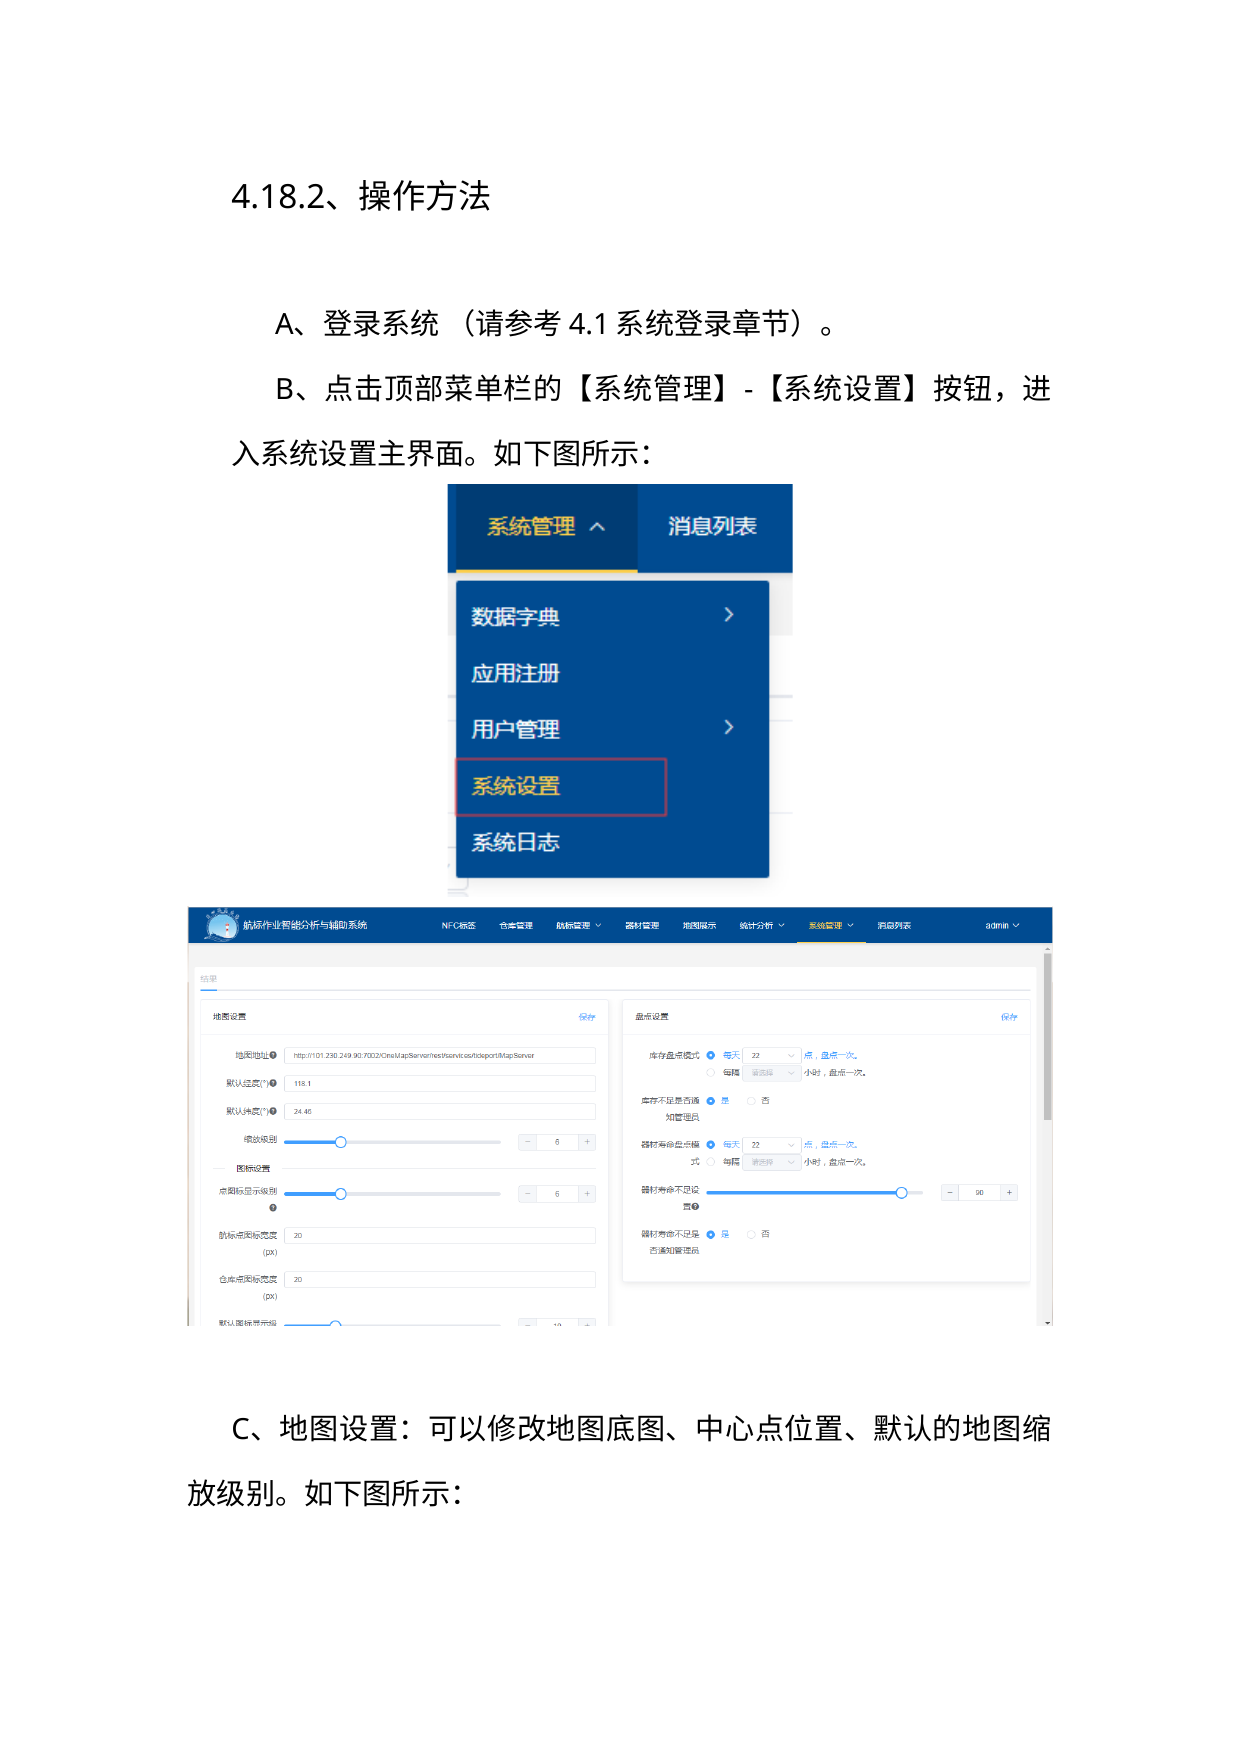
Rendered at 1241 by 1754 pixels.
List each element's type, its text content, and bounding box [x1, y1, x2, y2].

text C、地图设置：可以修改地图底图、中心点位置、默认的地图缩放级别。如下图所示： [187, 1394, 1053, 1524]
subtitle 4.18.2、操作方法 [187, 162, 1053, 227]
text B、点击顶部菜单栏的【系统管理】-【系统设置】按钮，进入系统设置主界面。如下图所示： [231, 354, 1053, 484]
picture [187, 906, 1053, 1326]
picture [447, 484, 793, 897]
text A、登录系统 （请参考4.1系统登录章节）。 [231, 289, 1053, 354]
